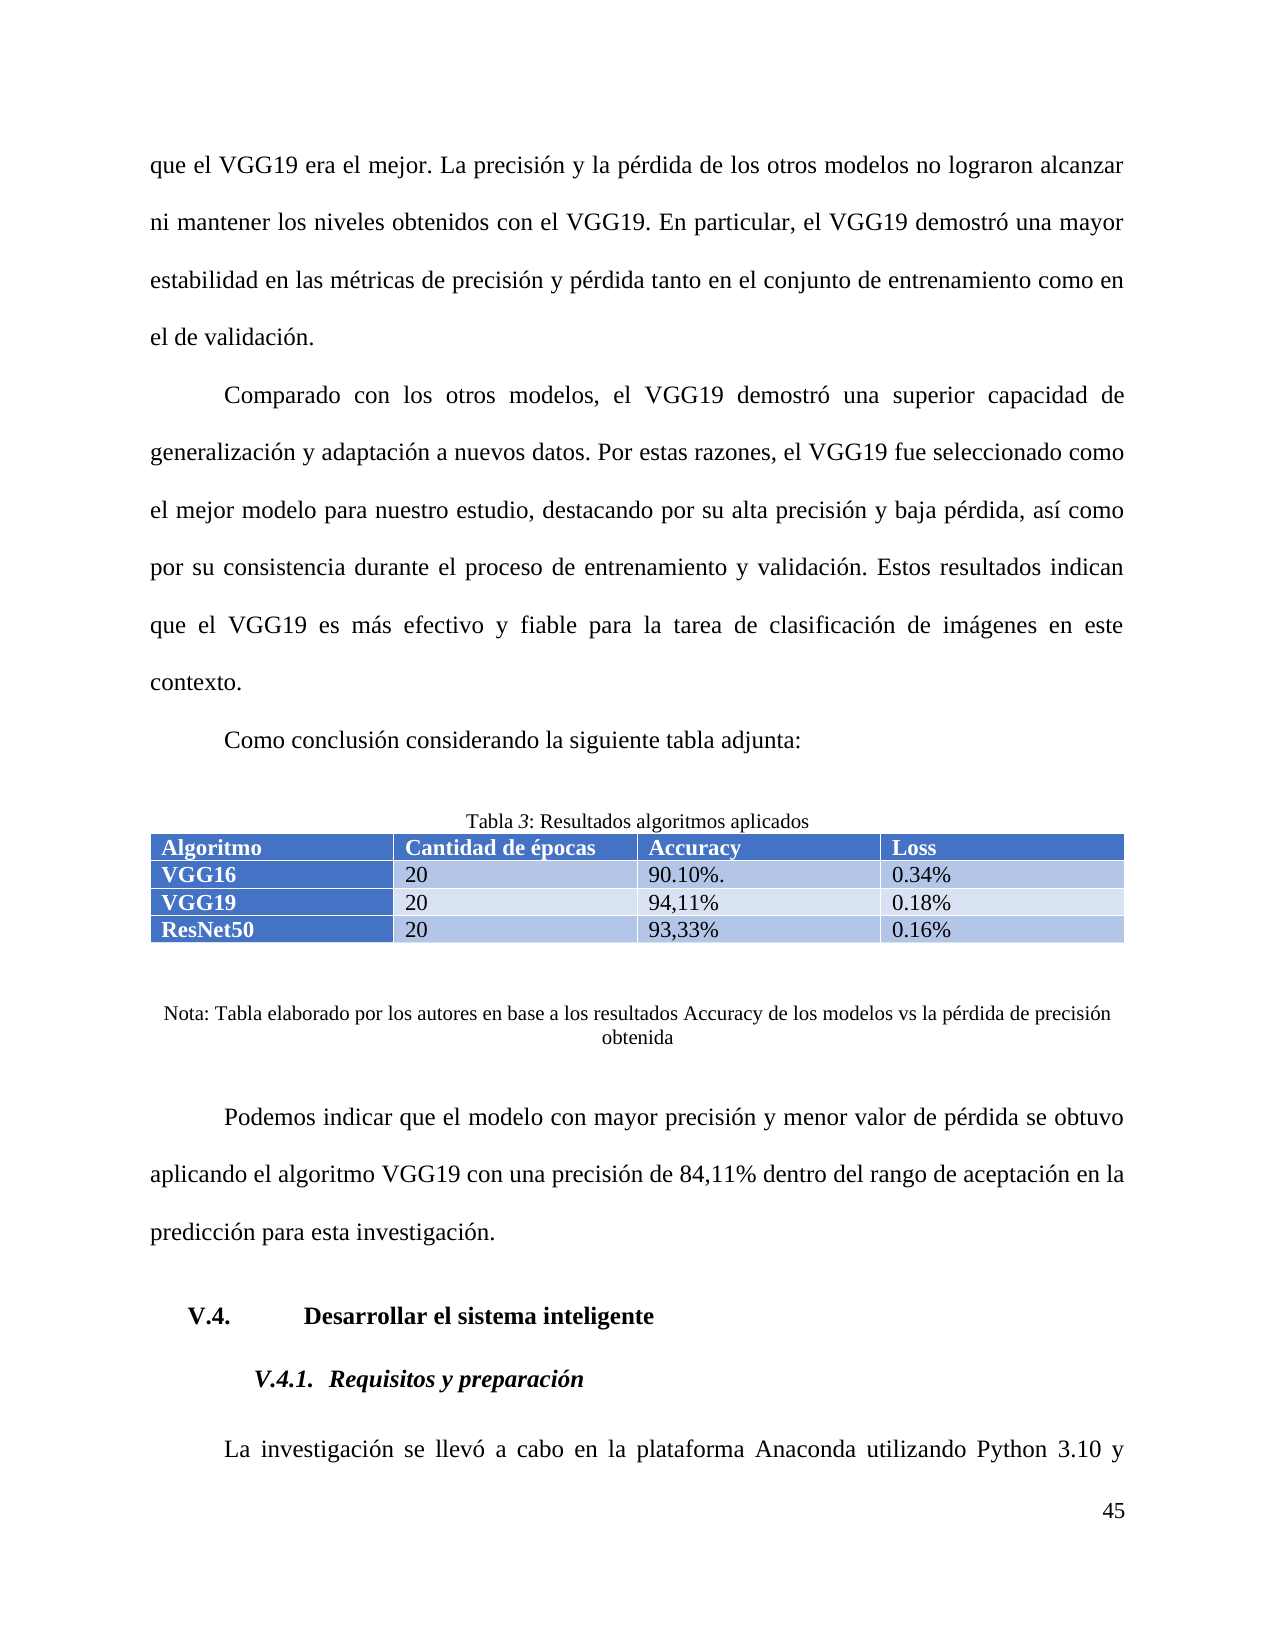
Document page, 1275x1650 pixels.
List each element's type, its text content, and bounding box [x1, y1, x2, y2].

table_header Algoritmo [151, 834, 393, 860]
table_cell 20 [394, 889, 637, 915]
text Podemos indicar que el modelo con mayor precisión y menor valor de pérdida se obtuvo aplicando el algoritmo VGG19 con una precisión de 84,11% dentro del rango de aceptación en la predicción para esta investigación. [150, 1102, 1125, 1246]
table_header Loss [881, 834, 1124, 860]
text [150, 1434, 1125, 1463]
text Tabla 3: Resultados algoritmos aplicados [150, 809, 1125, 833]
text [150, 150, 1125, 351]
subtitle Requisitos y preparación [253, 1364, 1125, 1393]
table_cell 20 [394, 861, 637, 888]
text Comparado con los otros modelos, el VGG19 demostró una superior capacidad de generalización y adaptación a nuevos datos. Por estas razones, el VGG19 fue seleccionado como el mejor modelo para nuestro estudio, destacando por su alta precisión y baja pérdida, así como por su consistencia durante el proceso de entrenamiento y validación. Estos resultados indican que el VGG19 es más efectivo y fiable para la tarea de clasificación de imágenes en este contexto. [150, 380, 1125, 696]
table_header Accuracy [638, 834, 880, 860]
text Como conclusión considerando la siguiente tabla adjunta: [150, 725, 1125, 754]
table_cell 20 [394, 916, 637, 942]
table_cell 0.34% [881, 861, 1124, 888]
table_cell VGG16 [151, 861, 393, 888]
table_cell 0.18% [881, 889, 1124, 915]
table_header Cantidad de épocas [394, 834, 637, 860]
table_cell ResNet50 [151, 916, 393, 942]
text Nota: Tabla elaborado por los autores en base a los resultados Accuracy de los modelos vs la pérdida de precisión obtenida [150, 1001, 1125, 1049]
table_cell VGG19 [151, 889, 393, 915]
table_cell 94,11% [638, 889, 880, 915]
table_cell 93,33% [638, 916, 880, 942]
table_cell 0.16% [881, 916, 1124, 942]
subtitle Desarrollar el sistema inteligente [187, 1301, 1125, 1329]
table_cell 90.10%. [638, 861, 880, 888]
